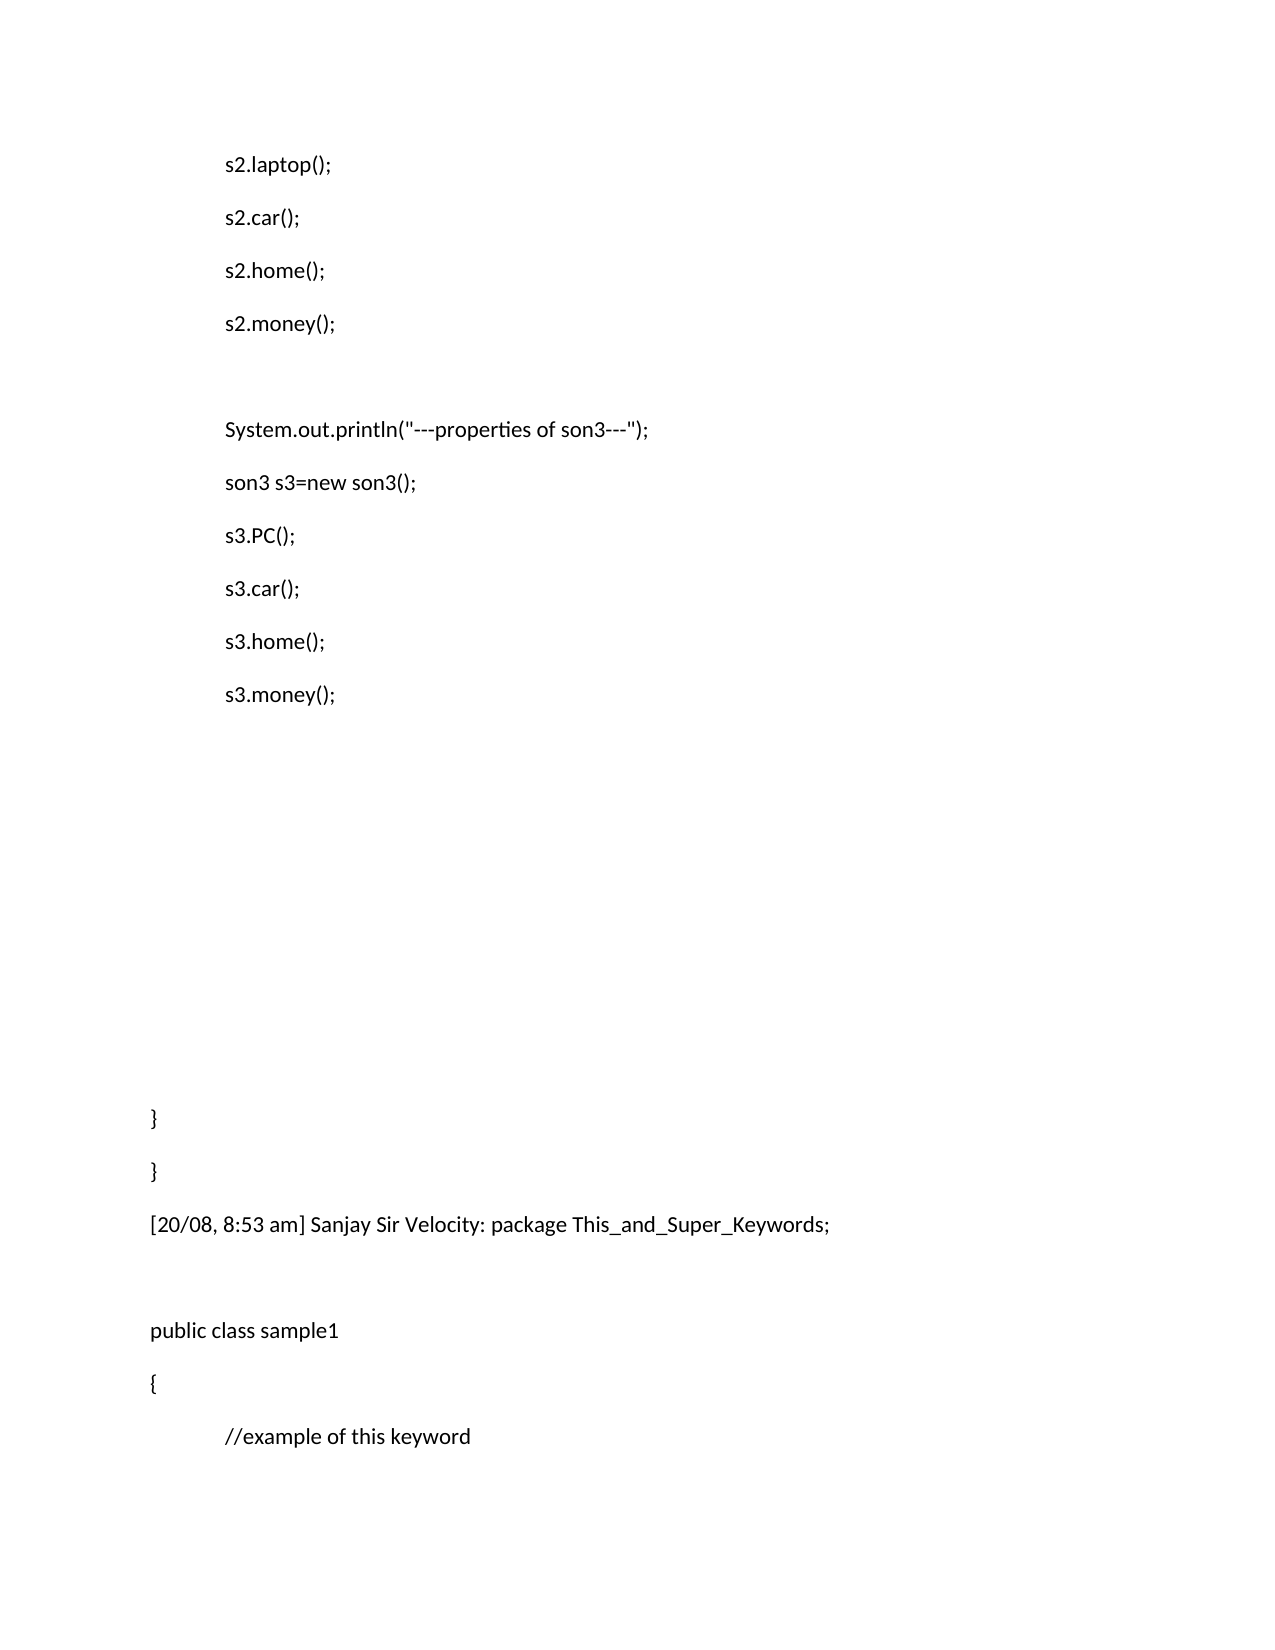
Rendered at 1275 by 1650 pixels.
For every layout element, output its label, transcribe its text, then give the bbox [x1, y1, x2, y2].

text s2.home(); [150, 256, 1125, 284]
text s3.money(); [150, 680, 1125, 708]
text } [150, 1157, 1125, 1185]
text [20/08, 8:53 am] Sanjay Sir Velocity: package This_and_Super_Keywords; [150, 1210, 1125, 1238]
text s2.laptop(); [150, 150, 1125, 178]
text s3.home(); [150, 627, 1125, 655]
text s3.car(); [150, 574, 1125, 602]
text s2.car(); [150, 203, 1125, 231]
text son3 s3=new son3(); [150, 468, 1125, 496]
text System.out.println("---properties of son3---"); [150, 415, 1125, 443]
text s2.money(); [150, 309, 1125, 337]
text } [150, 1104, 1125, 1132]
text { [150, 1369, 1125, 1397]
text //example of this keyword [150, 1422, 1125, 1451]
text s3.PC(); [150, 521, 1125, 549]
text public class sample1 [150, 1316, 1125, 1344]
